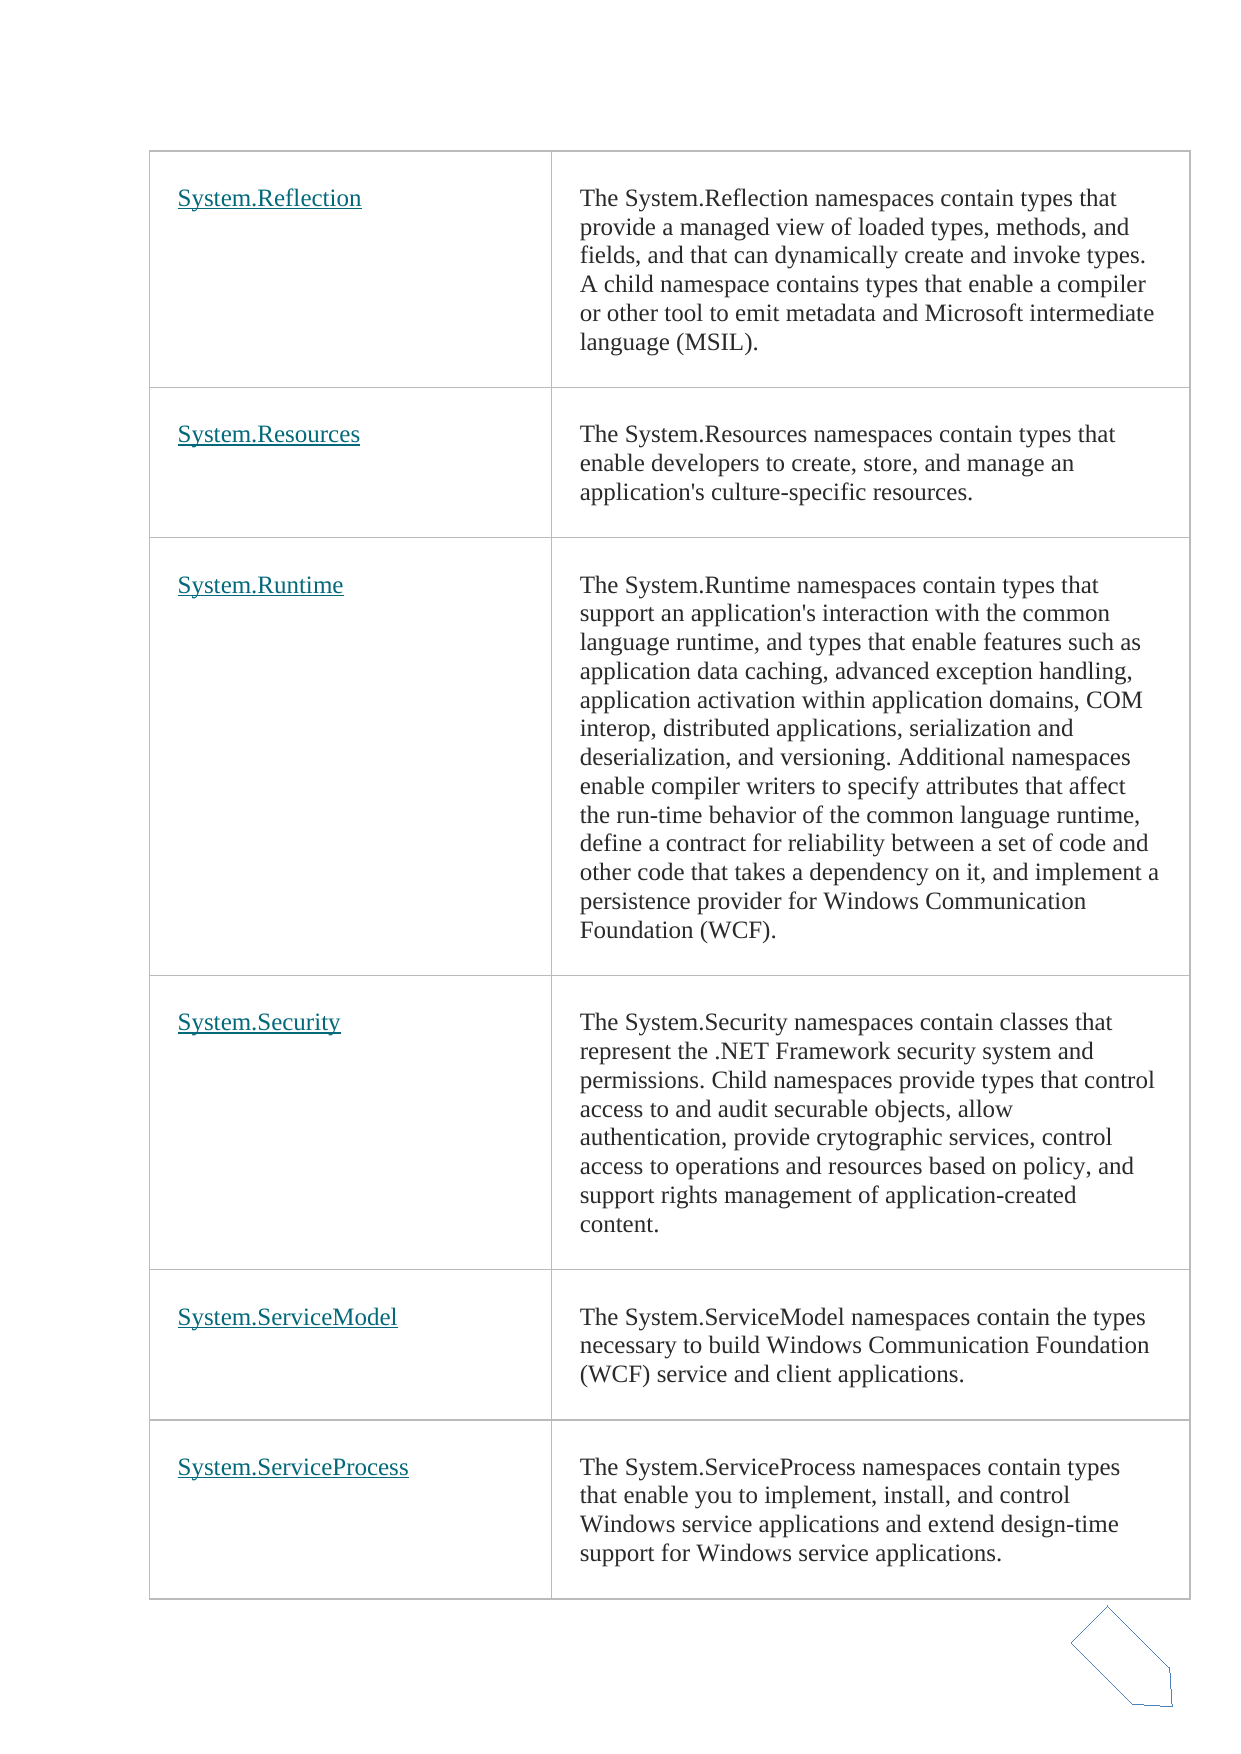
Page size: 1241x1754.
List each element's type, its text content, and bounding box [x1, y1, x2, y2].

table_cell The System.Resources namespaces contain types that enable developers to create, store, and manage an application's culture-specific resources. [552, 388, 1189, 537]
table_cell System.Runtime [150, 538, 551, 975]
table_cell System.ServiceProcess [150, 1421, 551, 1598]
table_cell The System.ServiceModel namespaces contain the types necessary to build Windows Communication Foundation (WCF) service and client applications. [552, 1270, 1189, 1419]
table_cell System.ServiceModel [150, 1270, 551, 1419]
table_cell System.Security [150, 976, 551, 1269]
table_cell The System.ServiceProcess namespaces contain types that enable you to implement, install, and control Windows service applications and extend design-time support for Windows service applications. [552, 1421, 1189, 1598]
table_cell The System.Security namespaces contain classes that represent the .NET Framework security system and permissions. Child namespaces provide types that control access to and audit securable objects, allow authentication, provide crytographic services, control access to operations and resources based on policy, and support rights management of application-created content. [552, 976, 1189, 1269]
table_cell The System.Reflection namespaces contain types that provide a managed view of loaded types, methods, and fields, and that can dynamically create and invoke types. A child namespace contains types that enable a compiler or other tool to emit metadata and Microsoft intermediate language (MSIL). [552, 152, 1189, 387]
table_cell System.Reflection [150, 152, 551, 387]
table_cell The System.Runtime namespaces contain types that support an application's interaction with the common language runtime, and types that enable features such as application data caching, advanced exception handling, application activation within application domains, COM interop, distributed applications, serialization and deserialization, and versioning. Additional namespaces enable compiler writers to specify attributes that affect the run-time behavior of the common language runtime, define a contract for reliability between a set of code and other code that takes a dependency on it, and implement a persistence provider for Windows Communication Foundation (WCF). [552, 538, 1189, 975]
table_cell System.Resources [150, 388, 551, 537]
